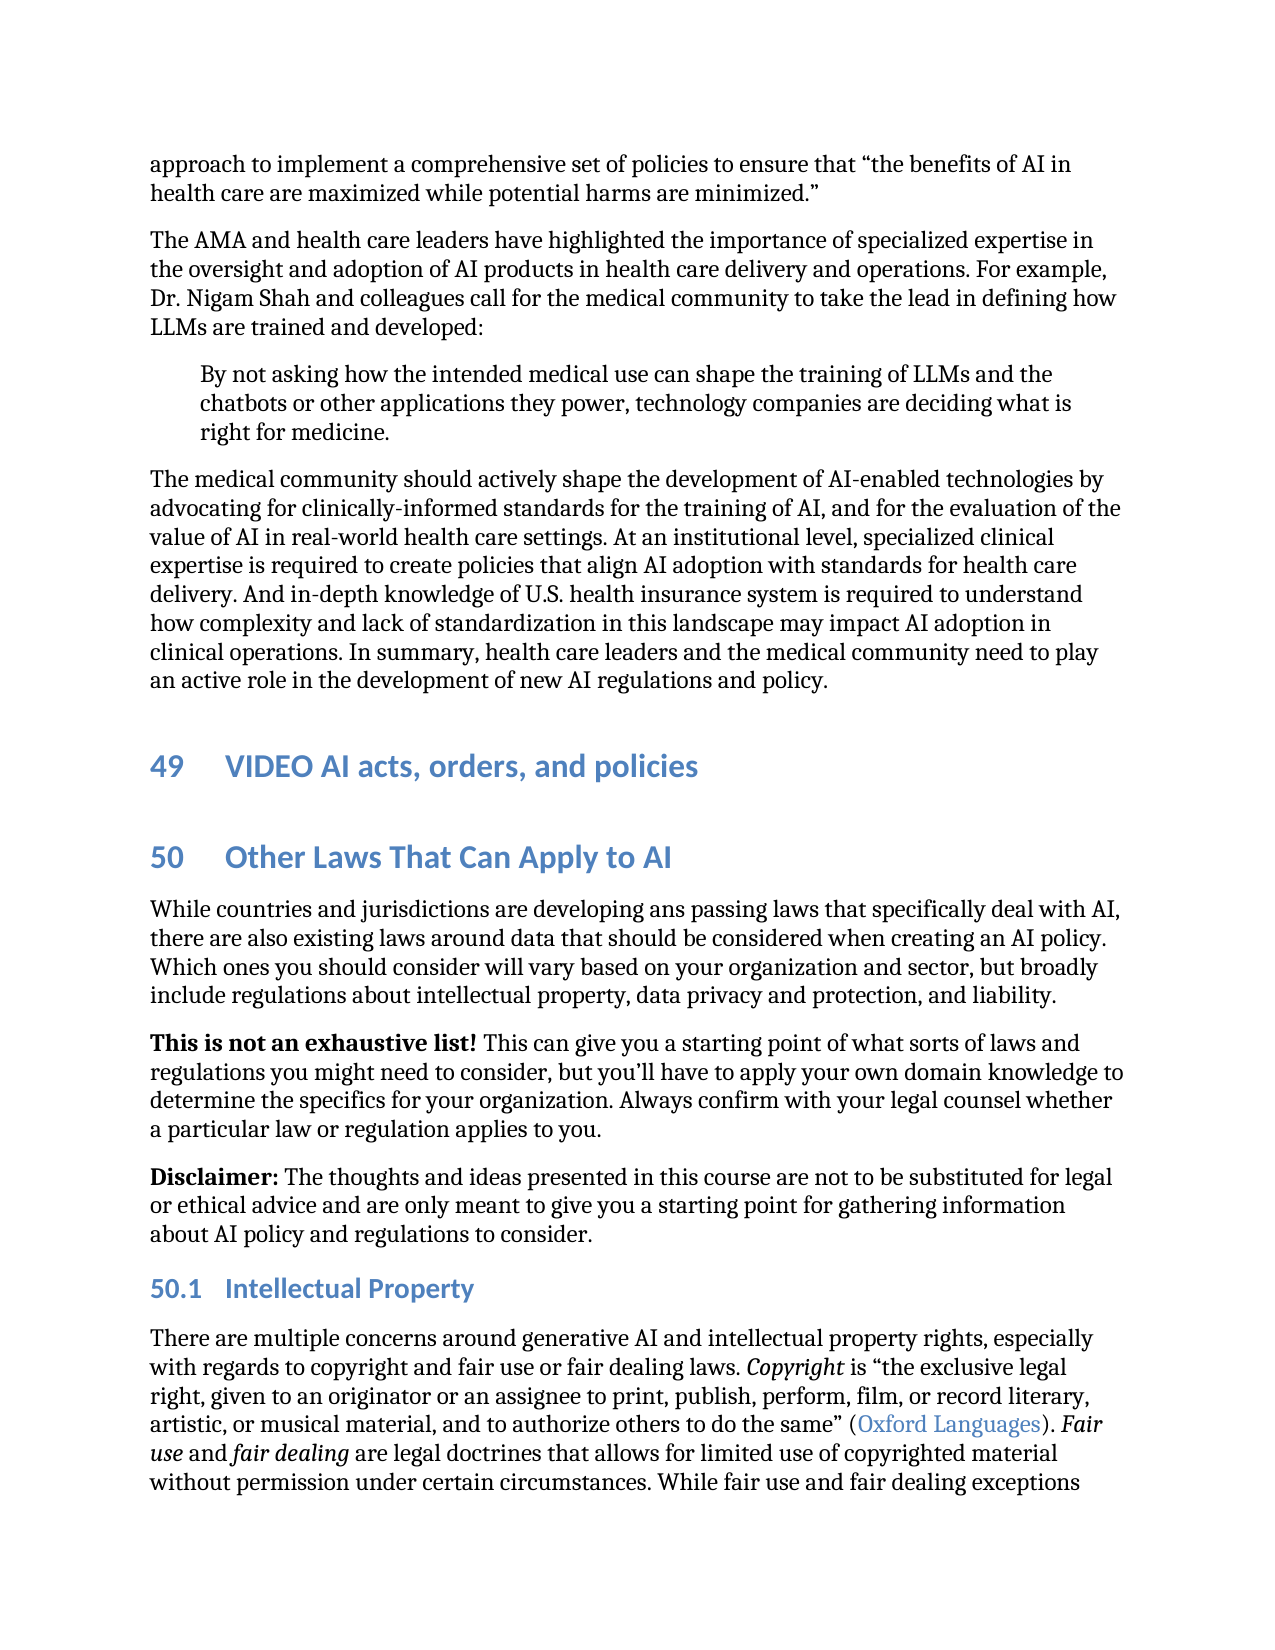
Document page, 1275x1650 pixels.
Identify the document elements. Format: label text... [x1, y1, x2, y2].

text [150, 150, 1125, 207]
text The AMA and health care leaders have highlighted the importance of specialized expertise in the oversight and adoption of AI products in health care delivery and operations. For example, Dr. Nigam Shah and colleagues call for the medical community to take the lead in defining how LLMs are trained and developed: [150, 226, 1125, 341]
text The medical community should actively shape the development of AI-enabled technologies by advocating for clinically-informed standards for the training of AI, and for the evaluation of the value of AI in real-world health care settings. At an institutional level, specialized clinical expertise is required to create policies that align AI adoption with standards for health care delivery. And in-depth knowledge of U.S. health insurance system is required to understand how complexity and lack of standardization in this landscape may impact AI adoption in clinical operations. In summary, health care leaders and the medical community need to play an active role in the development of new AI regulations and policy. [150, 465, 1125, 695]
subtitle 50 Other Laws That Can Apply to AI [150, 836, 1125, 876]
text By not asking how the intended medical use can shape the training of LLMs and the chatbots or other applications they power, technology companies are deciding what is right for medicine. [200, 360, 1075, 446]
subtitle 49 VIDEO AI acts, orders, and policies [150, 745, 1125, 786]
text Disclaimer: The thoughts and ideas presented in this course are not to be substituted for legal or ethical advice and are only meant to give you a starting point for gathering information about AI policy and regulations to consider. [150, 1163, 1125, 1249]
subtitle 50.1 Intellectual Property [150, 1270, 1125, 1305]
text While countries and jurisdictions are developing ans passing laws that specifically deal with AI, there are also existing laws around data that should be considered when creating an AI policy. Which ones you should consider will vary based on your organization and sector, but broadly include regulations about intellectual property, data privacy and protection, and liability. [150, 895, 1125, 1010]
text This is not an exhaustive list! This can give you a starting point of what sorts of laws and regulations you might need to consider, but you’ll have to apply your own domain knowledge to determine the specifics for your organization. Always confirm with your legal counsel whether a particular law or regulation applies to you. [150, 1029, 1125, 1144]
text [150, 1324, 1125, 1497]
